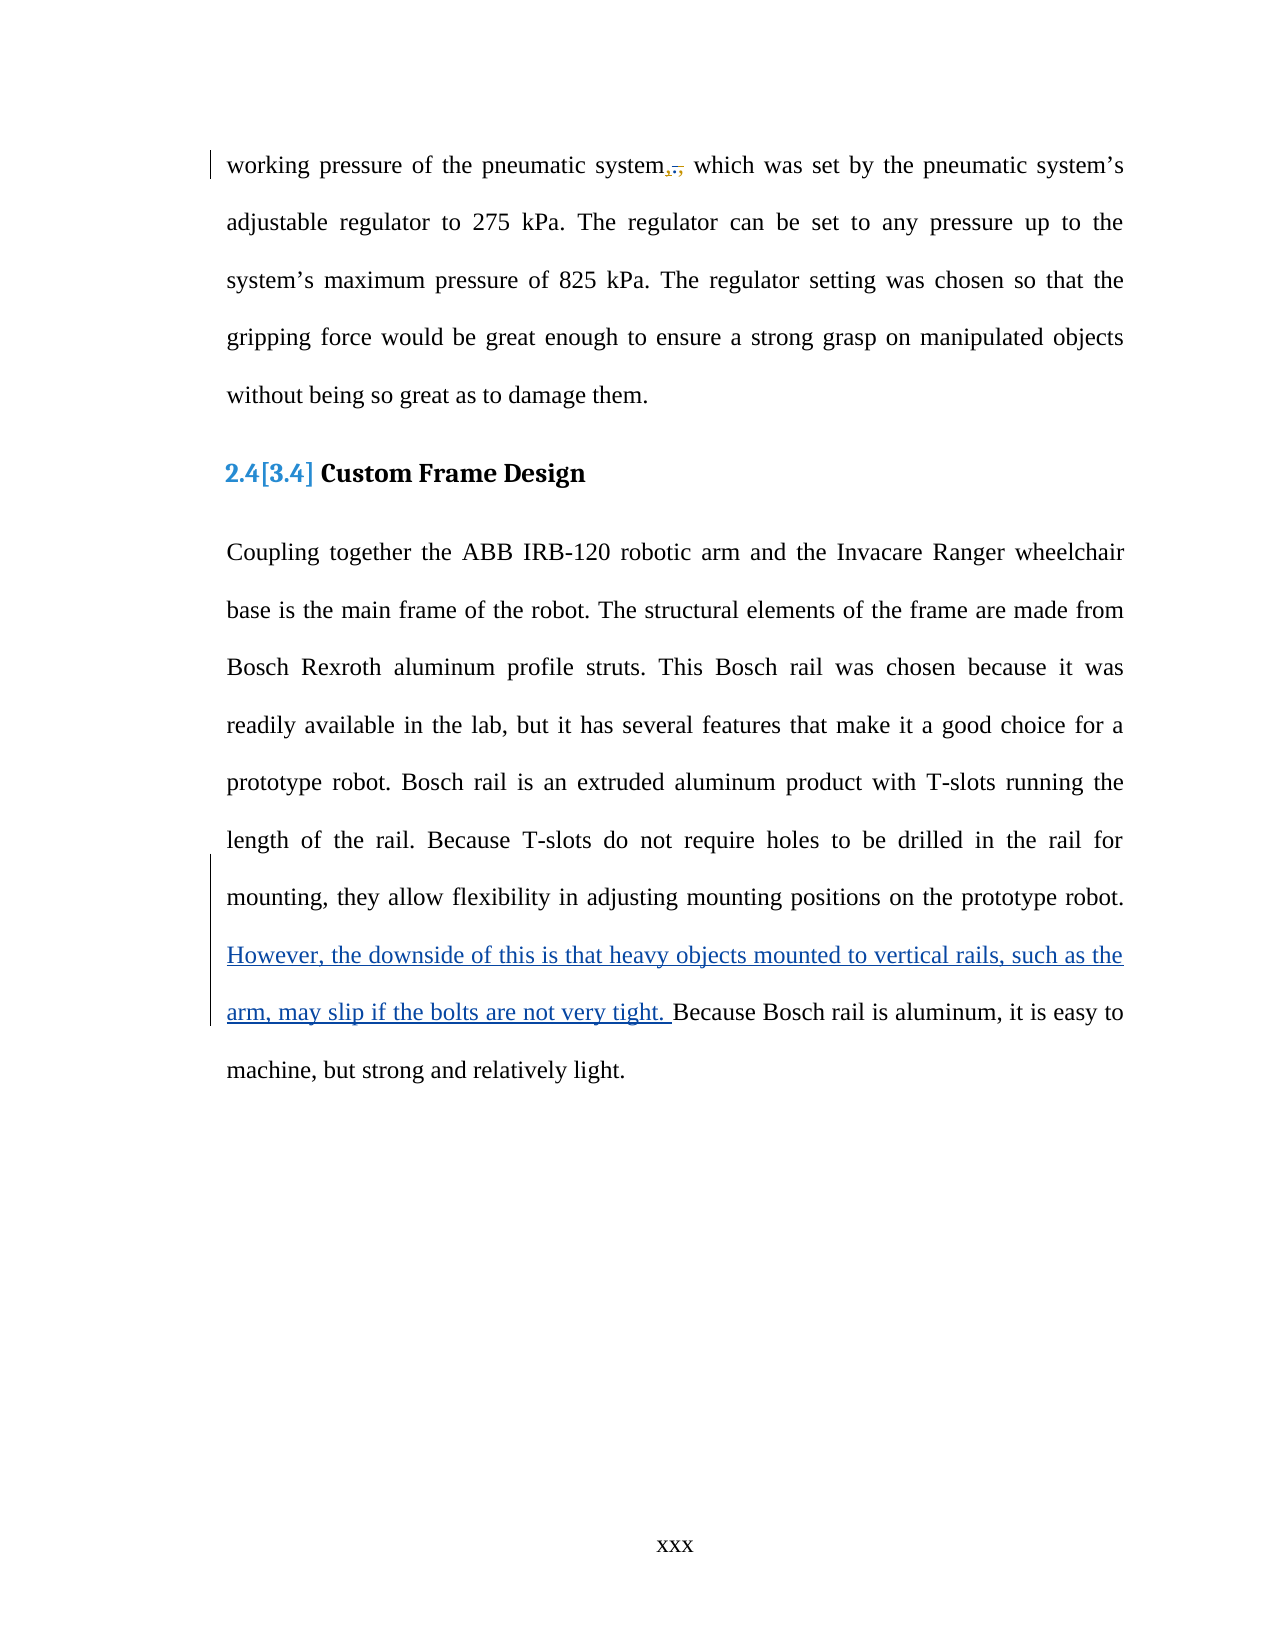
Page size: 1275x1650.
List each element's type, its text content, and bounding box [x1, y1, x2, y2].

subtitle Custom Frame Design [225, 458, 1125, 489]
text Coupling together the ABB IRB-120 robotic arm and the Invacare Ranger wheelchair base is the main frame of the robot. The structural elements of the frame are made from Bosch Rexroth aluminum profile struts. This Bosch rail was chosen because it was readily available in the lab, but it has several features that make it a good choice for a prototype robot. Bosch rail is an extruded aluminum product with T-slots running the length of the rail. Because T-slots do not require holes to be drilled in the rail for mounting, they allow flexibility in adjusting mounting positions on the prototype robot. Because Bosch rail is aluminum, it is easy to machine, but strong and relatively light. [226, 537, 1125, 1083]
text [226, 150, 1125, 409]
